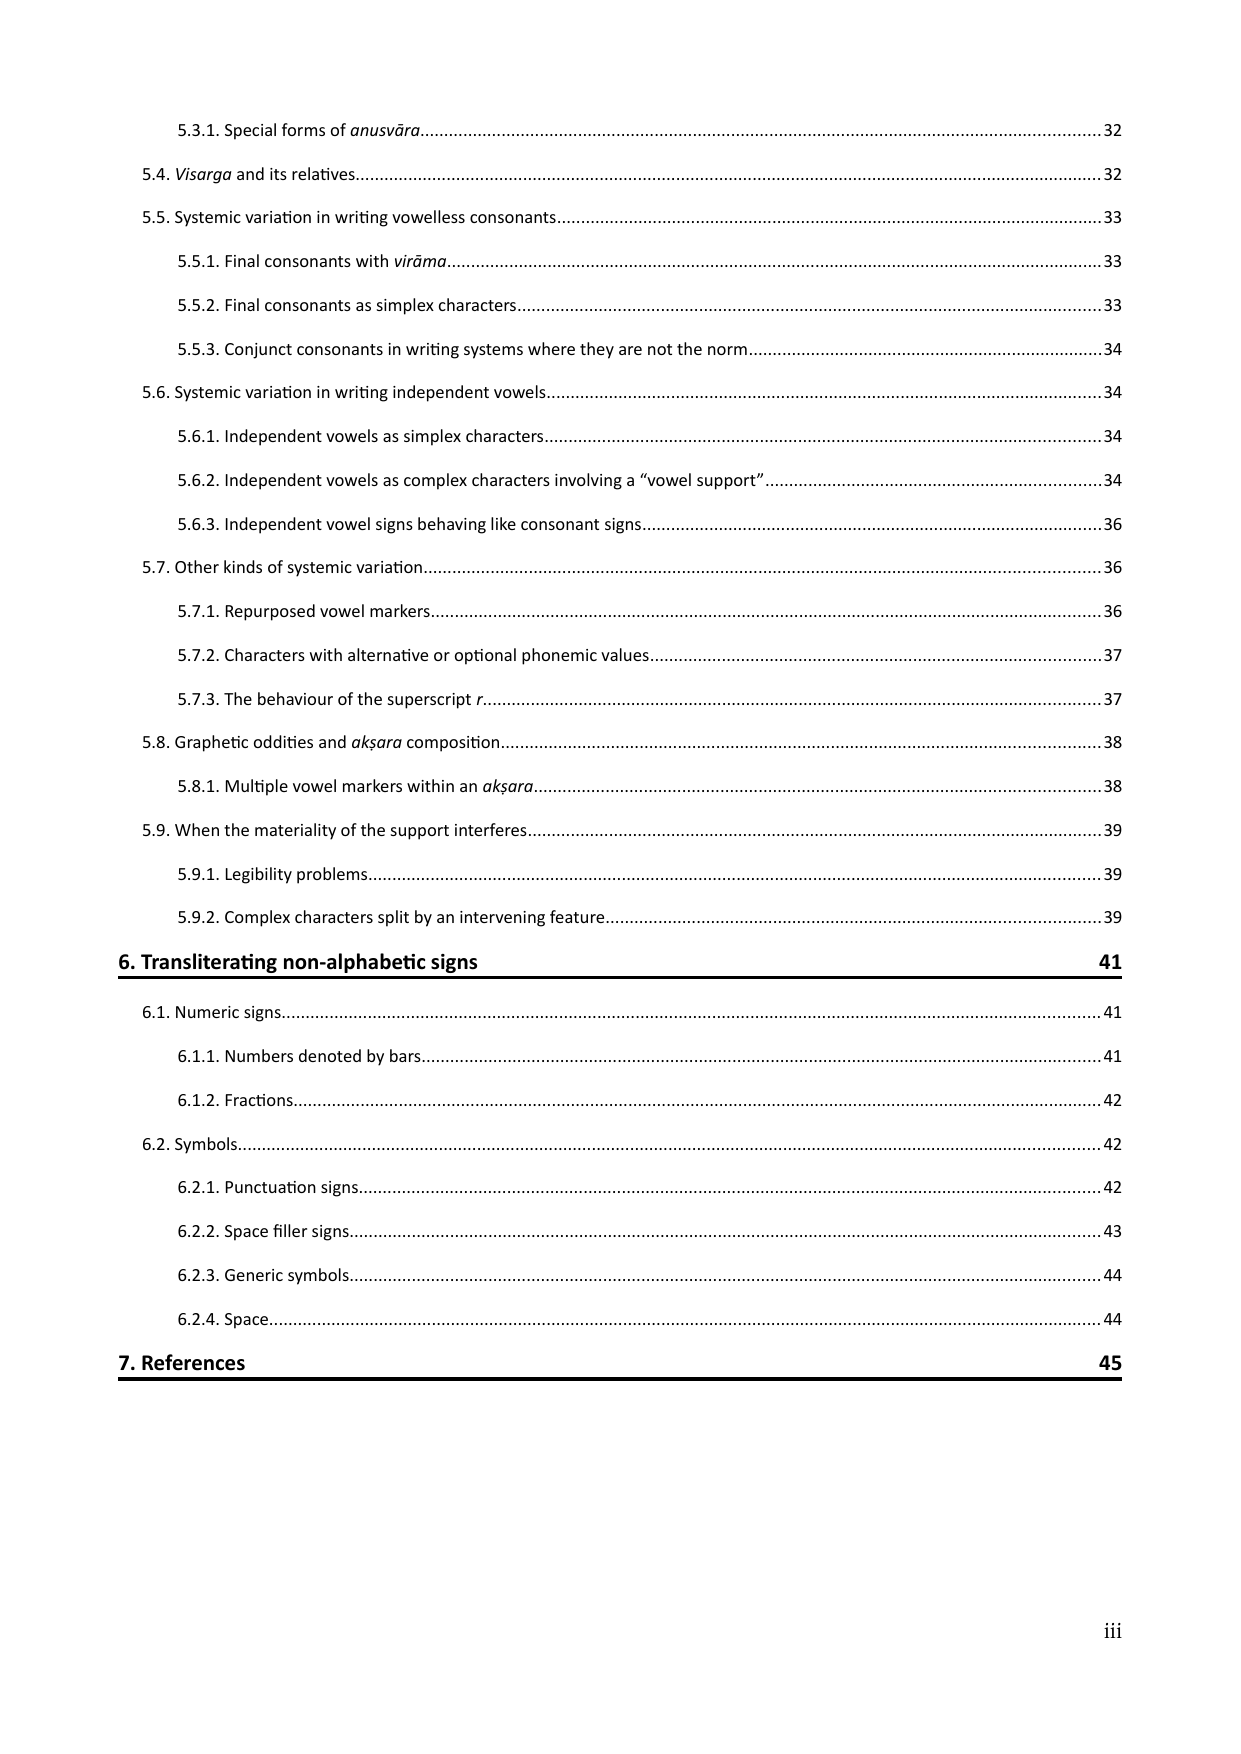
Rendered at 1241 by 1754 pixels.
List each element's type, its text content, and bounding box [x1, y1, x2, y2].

text 5.8.1. Multiple vowel markers within an akṣara 38 [177, 774, 1122, 797]
text 5.9. When the materiality of the support interferes 39 [142, 818, 1122, 841]
text 5.9.2. Complex characters split by an intervening feature 39 [177, 906, 1122, 928]
text 5.4. Visarga and its relatives 32 [142, 162, 1122, 185]
text 5.7. Other kinds of systemic variation 36 [142, 556, 1122, 578]
text 6.2.1. Punctuation signs 42 [177, 1175, 1122, 1198]
text 7. References 45 [118, 1350, 1122, 1377]
text 5.6. Systemic variation in writing independent vowels 34 [142, 381, 1122, 403]
text 5.6.3. Independent vowel signs behaving like consonant signs 36 [177, 512, 1122, 535]
text 6.1. Numeric signs 41 [142, 1000, 1122, 1023]
text 5.3.1. Special forms of anusvāra 32 [177, 118, 1122, 141]
text 5.6.1. Independent vowels as simplex characters 34 [177, 424, 1122, 447]
text 5.8. Graphetic oddities and akṣara composition 38 [142, 731, 1122, 753]
text 5.5.2. Final consonants as simplex characters 33 [177, 293, 1122, 316]
text 5.6.2. Independent vowels as complex characters involving a “vowel support” 34 [177, 468, 1122, 491]
text 5.5. Systemic variation in writing vowelless consonants 33 [142, 206, 1122, 228]
text 5.7.3. The behaviour of the superscript r 37 [177, 687, 1122, 710]
text 5.7.2. Characters with alternative or optional phonemic values 37 [177, 643, 1122, 666]
text 6. Transliterating non-alphabetic signs 41 [118, 949, 1122, 976]
text 5.7.1. Repurposed vowel markers 36 [177, 599, 1122, 622]
text 6.1.1. Numbers denoted by bars 41 [177, 1044, 1122, 1067]
text 6.2.3. Generic symbols 44 [177, 1263, 1122, 1286]
text 6.2.2. Space filler signs 43 [177, 1219, 1122, 1242]
text 5.5.1. Final consonants with virāma 33 [177, 249, 1122, 272]
text 6.2.4. Space 44 [177, 1307, 1122, 1329]
text 5.5.3. Conjunct consonants in writing systems where they are not the norm 34 [177, 337, 1122, 360]
text 6.1.2. Fractions 42 [177, 1088, 1122, 1111]
text 5.9.1. Legibility problems 39 [177, 862, 1122, 885]
text 6.2. Symbols 42 [142, 1132, 1122, 1154]
